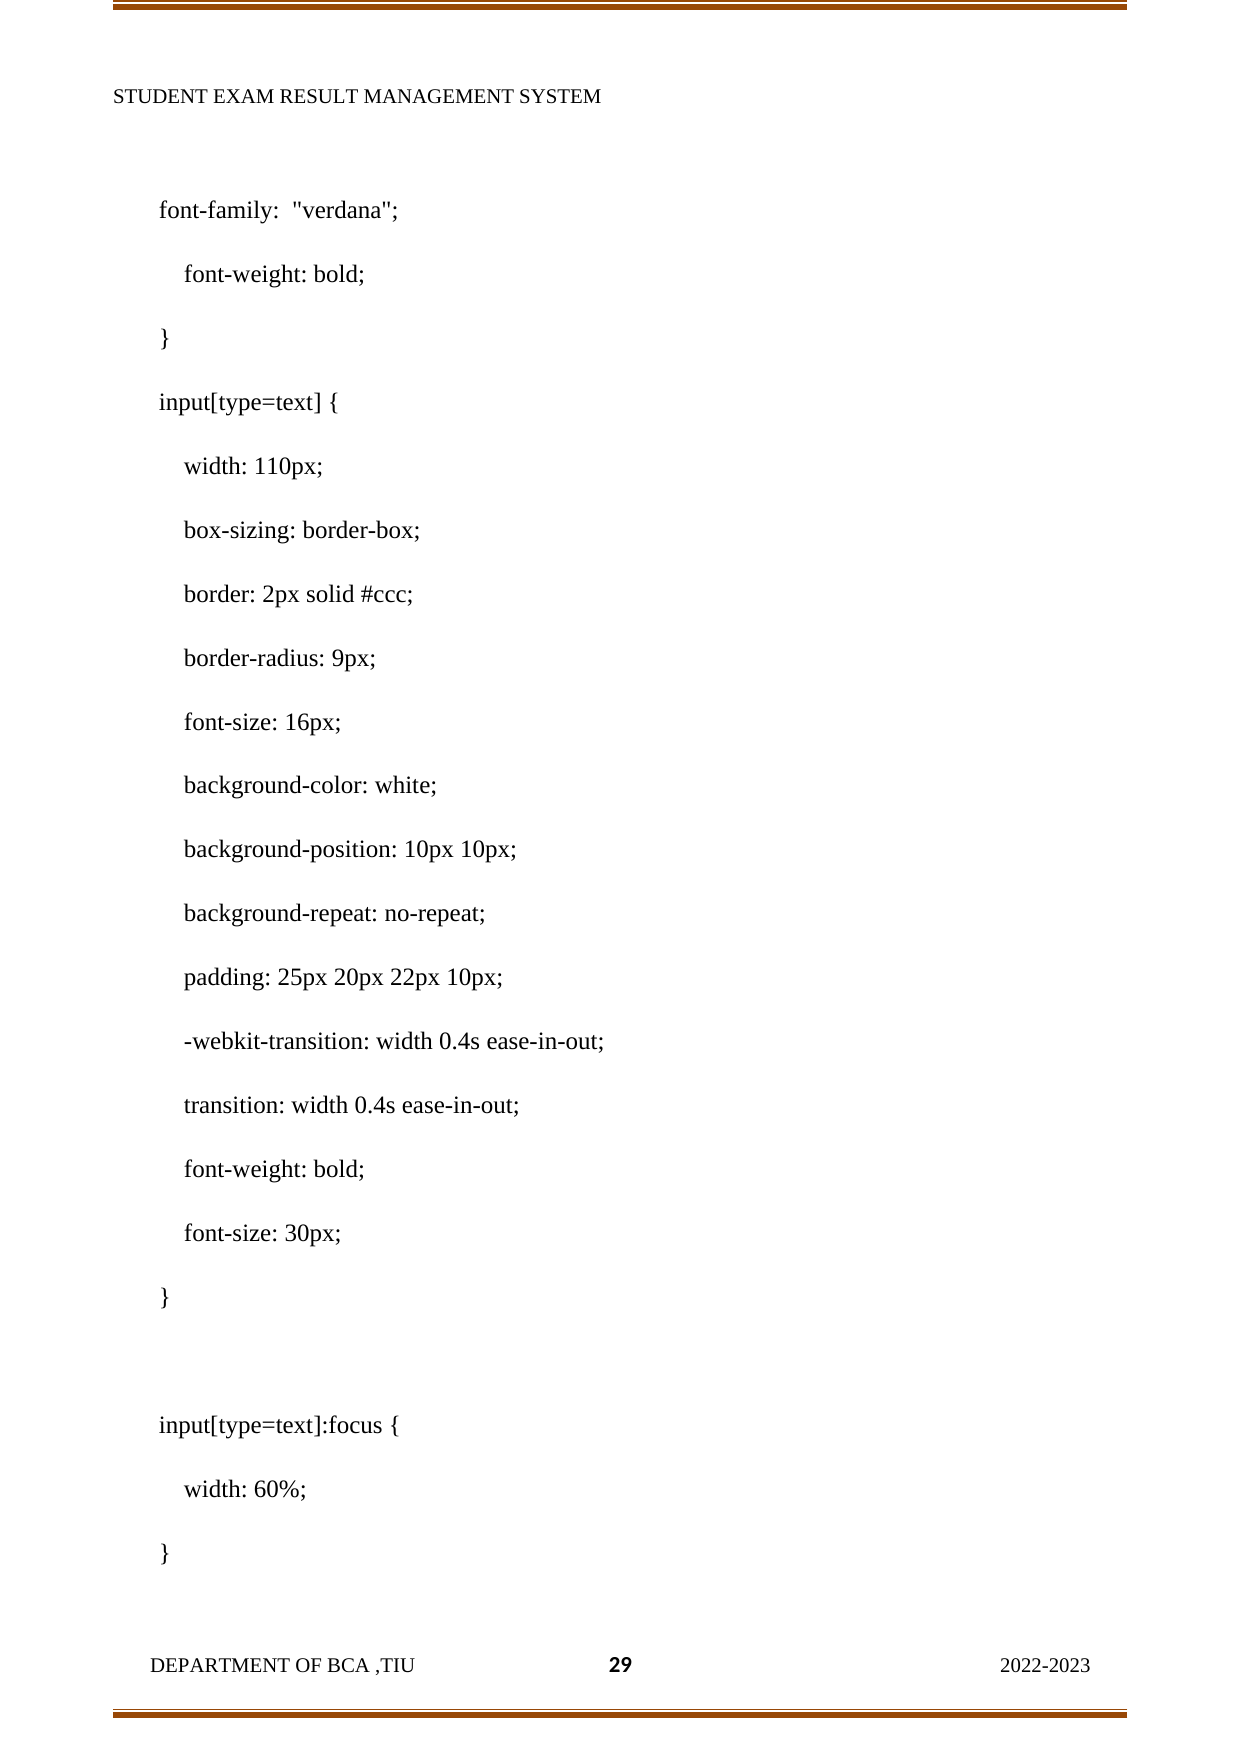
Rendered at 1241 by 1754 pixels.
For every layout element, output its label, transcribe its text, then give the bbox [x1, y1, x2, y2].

text width: 60%; [159, 1474, 1074, 1503]
text background-position: 10px 10px; [159, 834, 1074, 863]
text font-size: 16px; [159, 707, 1074, 735]
text box-sizing: border-box; [159, 515, 1074, 543]
text padding: 25px 20px 22px 10px; [159, 962, 1074, 991]
text background-repeat: no-repeat; [159, 898, 1074, 927]
text font-weight: bold; [159, 259, 1074, 288]
text input[type=text]:focus { [159, 1410, 1074, 1439]
text transition: width 0.4s ease-in-out; [159, 1090, 1074, 1119]
text background-color: white; [159, 771, 1074, 799]
text font-weight: bold; [159, 1154, 1074, 1183]
text border-radius: 9px; [159, 643, 1074, 671]
text font-size: 30px; [159, 1218, 1074, 1247]
text width: 110px; [159, 451, 1074, 479]
text -webkit-transition: width 0.4s ease-in-out; [159, 1026, 1074, 1055]
text } [159, 1282, 1074, 1311]
text } [159, 1538, 1074, 1567]
text } [159, 323, 1074, 352]
text input[type=text] { [159, 387, 1074, 416]
text font-family: "verdana"; [159, 195, 1074, 224]
text border: 2px solid #ccc; [159, 579, 1074, 607]
